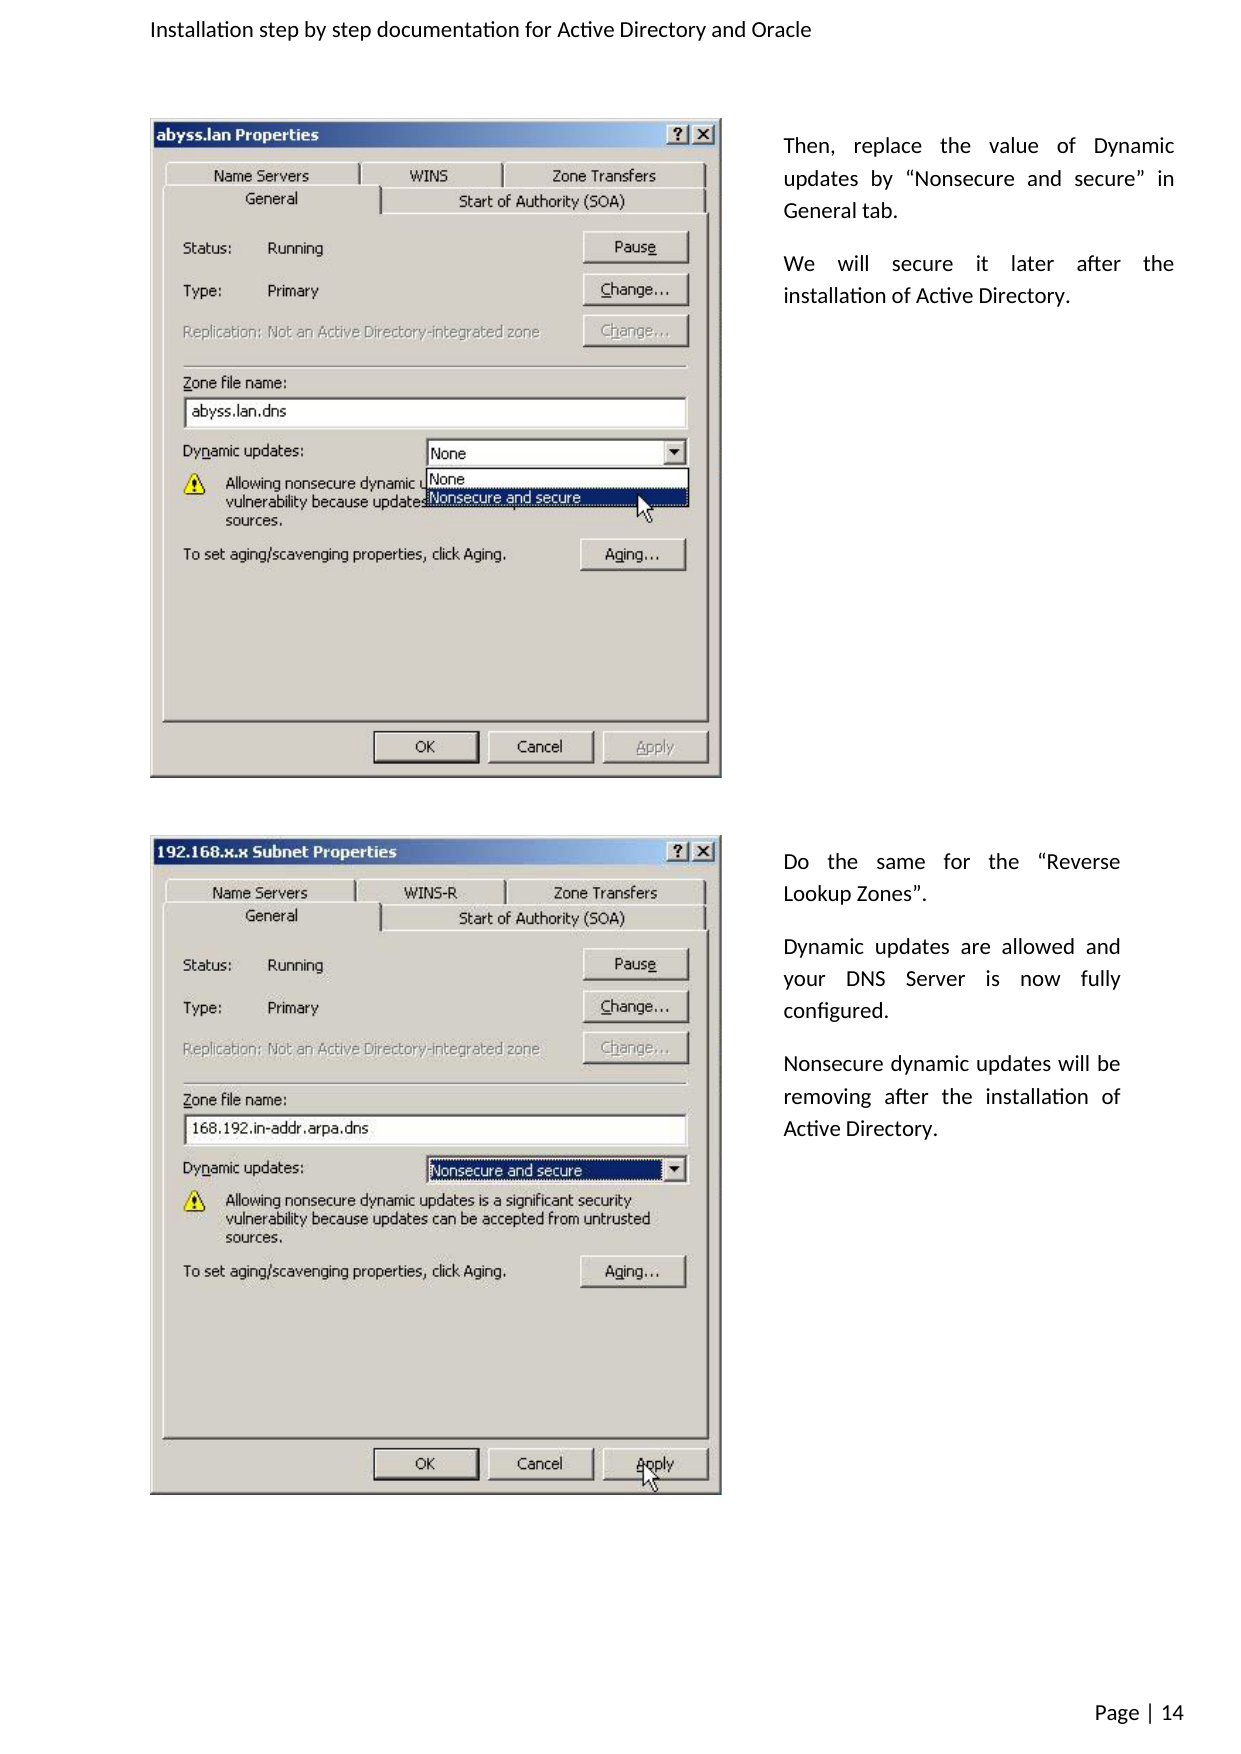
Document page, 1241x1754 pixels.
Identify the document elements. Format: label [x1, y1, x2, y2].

picture [150, 835, 722, 1495]
picture [150, 118, 722, 778]
